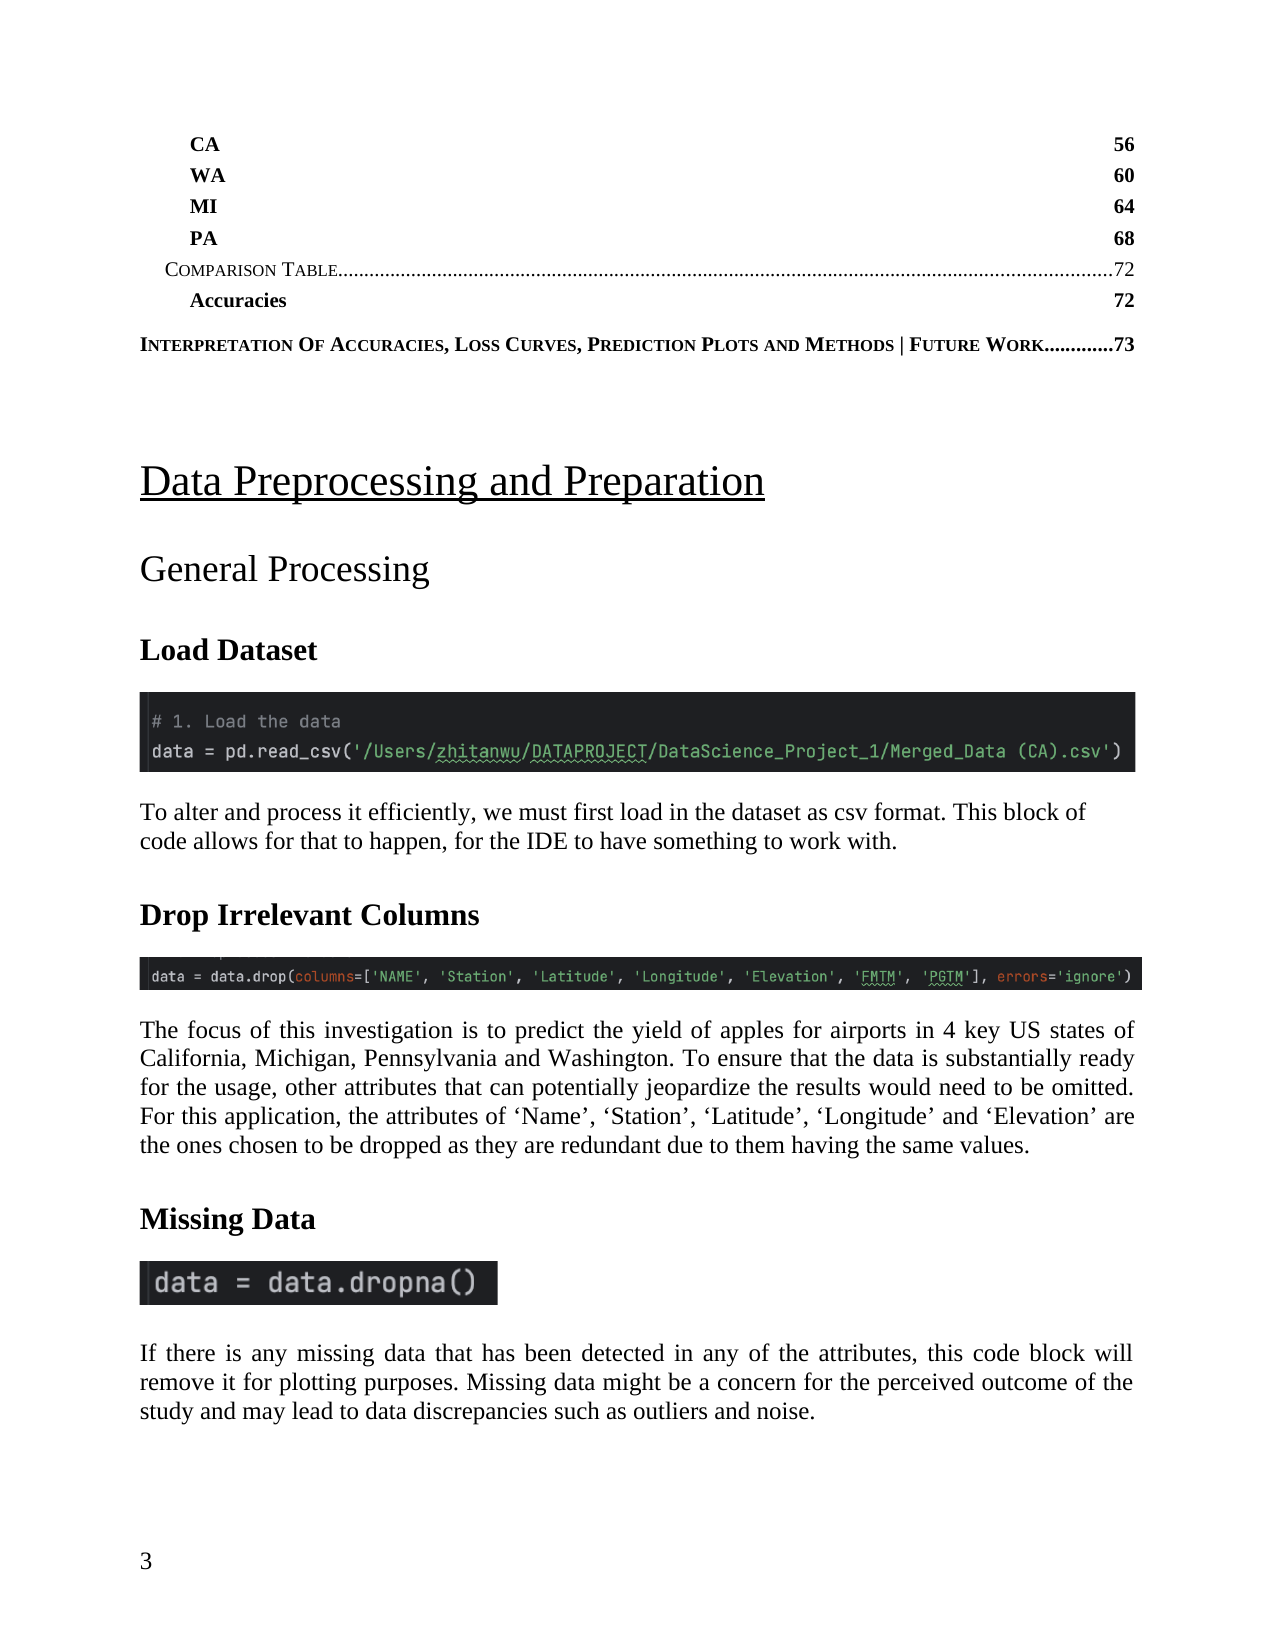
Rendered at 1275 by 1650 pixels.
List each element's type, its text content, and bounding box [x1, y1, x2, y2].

text To alter and process it efficiently, we must first load in the dataset as csv format. This block of code allows for that to happen, for the IDE to have something to work with. [139, 797, 1136, 854]
subtitle Load Dataset [139, 631, 1136, 667]
subtitle Drop Irrelevant Columns [139, 896, 1136, 932]
text The focus of this investigation is to predict the yield of apples for airports in 4 key US states of California, Michigan, Pennsylvania and Washington. To ensure that the data is substantially ready for the usage, other attributes that can potentially jeopardize the results would need to be omitted. For this application, the attributes of ‘Name’, ‘Station’, ‘Latitude’, ‘Longitude’ and ‘Elevation’ are the ones chosen to be dropped as they are redundant due to them having the same values. [139, 1015, 1136, 1158]
picture [139, 692, 1136, 772]
text If there is any missing data that has been detected in any of the attributes, this code block will remove it for plotting purposes. Missing data might be a concern for the perceived outcome of the study and may lead to data discrepancies such as outliers and noise. [139, 1338, 1136, 1424]
subtitle Data Preprocessing and Preparation [139, 455, 1136, 505]
subtitle Missing Data [139, 1200, 1136, 1236]
picture [139, 957, 1142, 990]
picture [139, 1261, 498, 1305]
subtitle General Processing [139, 547, 1136, 590]
